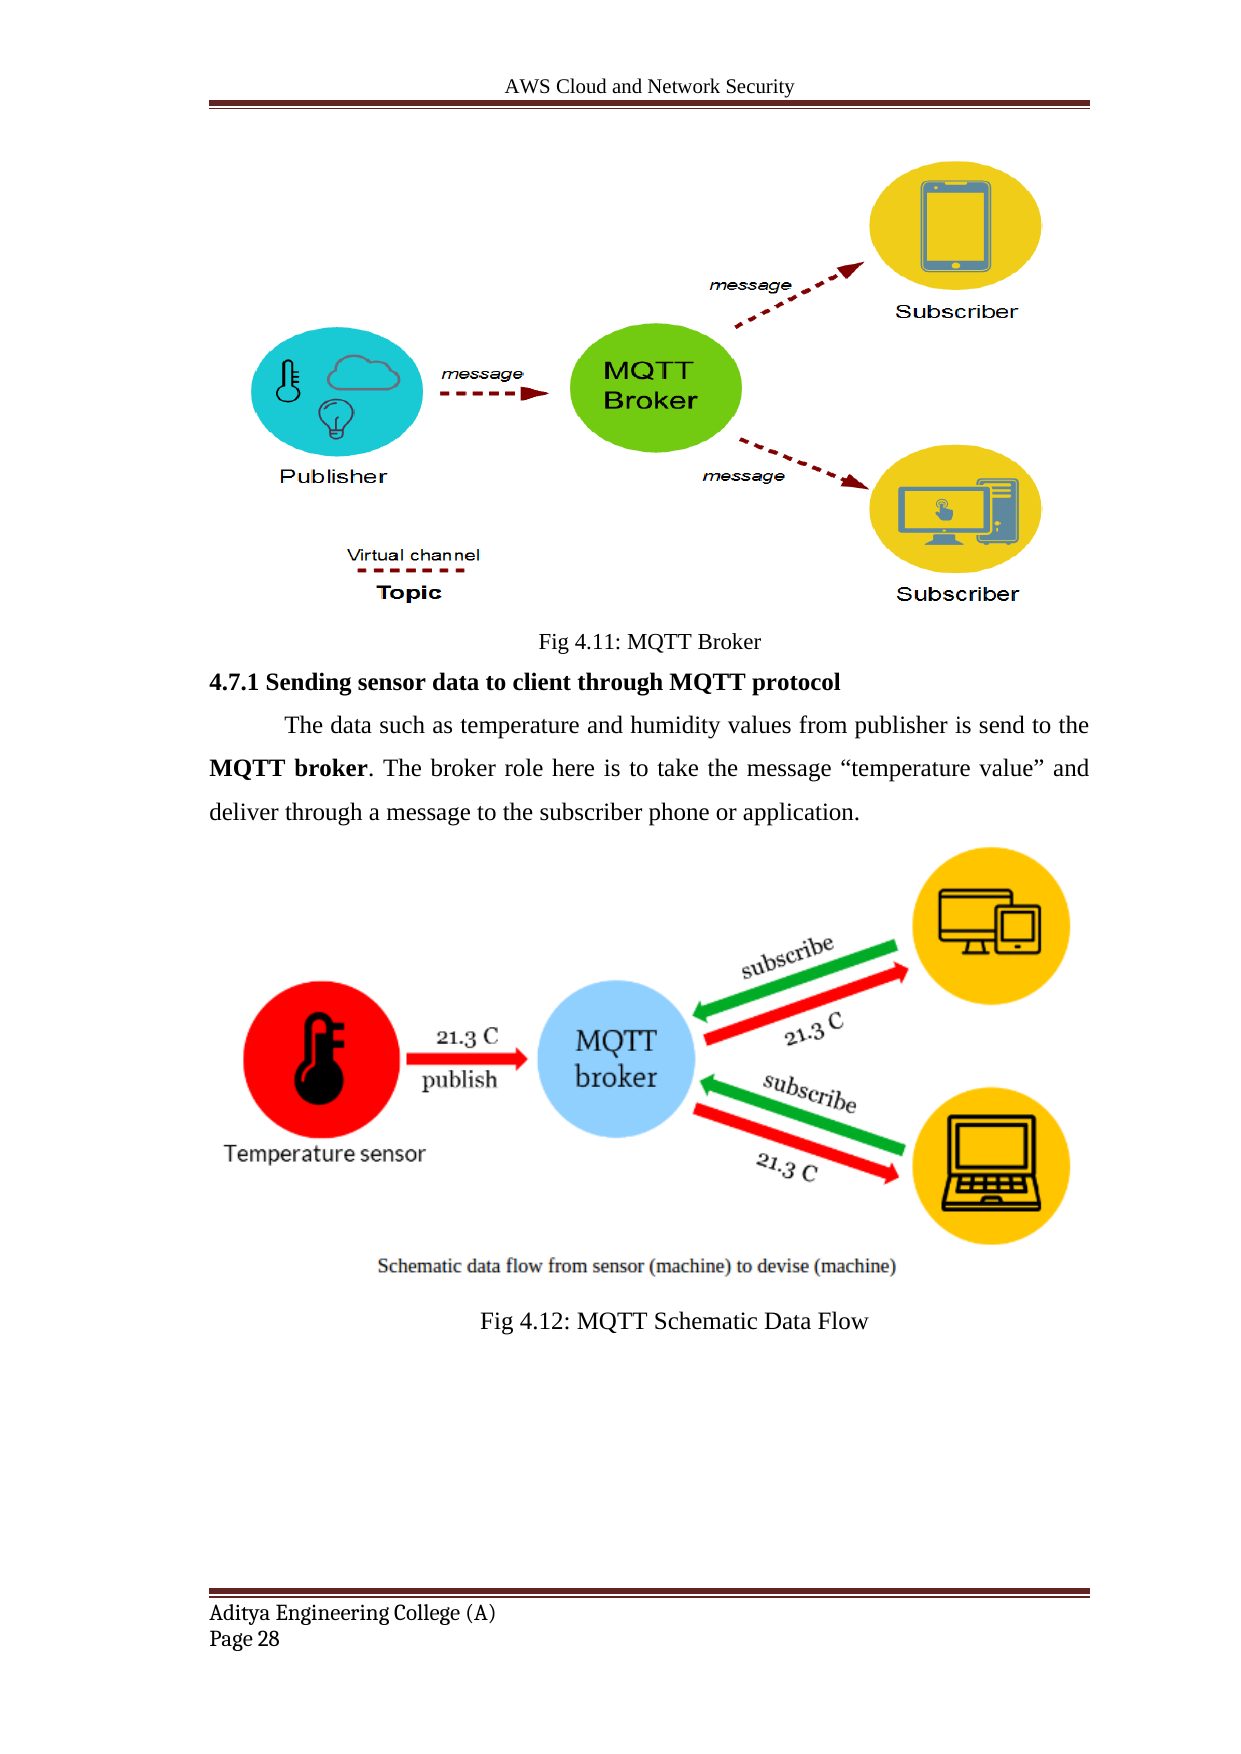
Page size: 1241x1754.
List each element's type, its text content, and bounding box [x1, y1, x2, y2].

text The data such as temperature and humidity values from publisher is send to the MQTT broker. The broker role here is to take the message “temperature value” and deliver through a message to the subscriber phone or application. [209, 710, 1090, 825]
text 4.7.1 Sending sensor data to client through MQTT protocol [209, 667, 1090, 696]
text Fig 4.12: MQTT Schematic Data Flow [258, 1306, 1090, 1334]
text Fig 4.11: MQTT Broker [209, 628, 1090, 654]
picture [242, 150, 1057, 614]
picture [209, 839, 1091, 1292]
